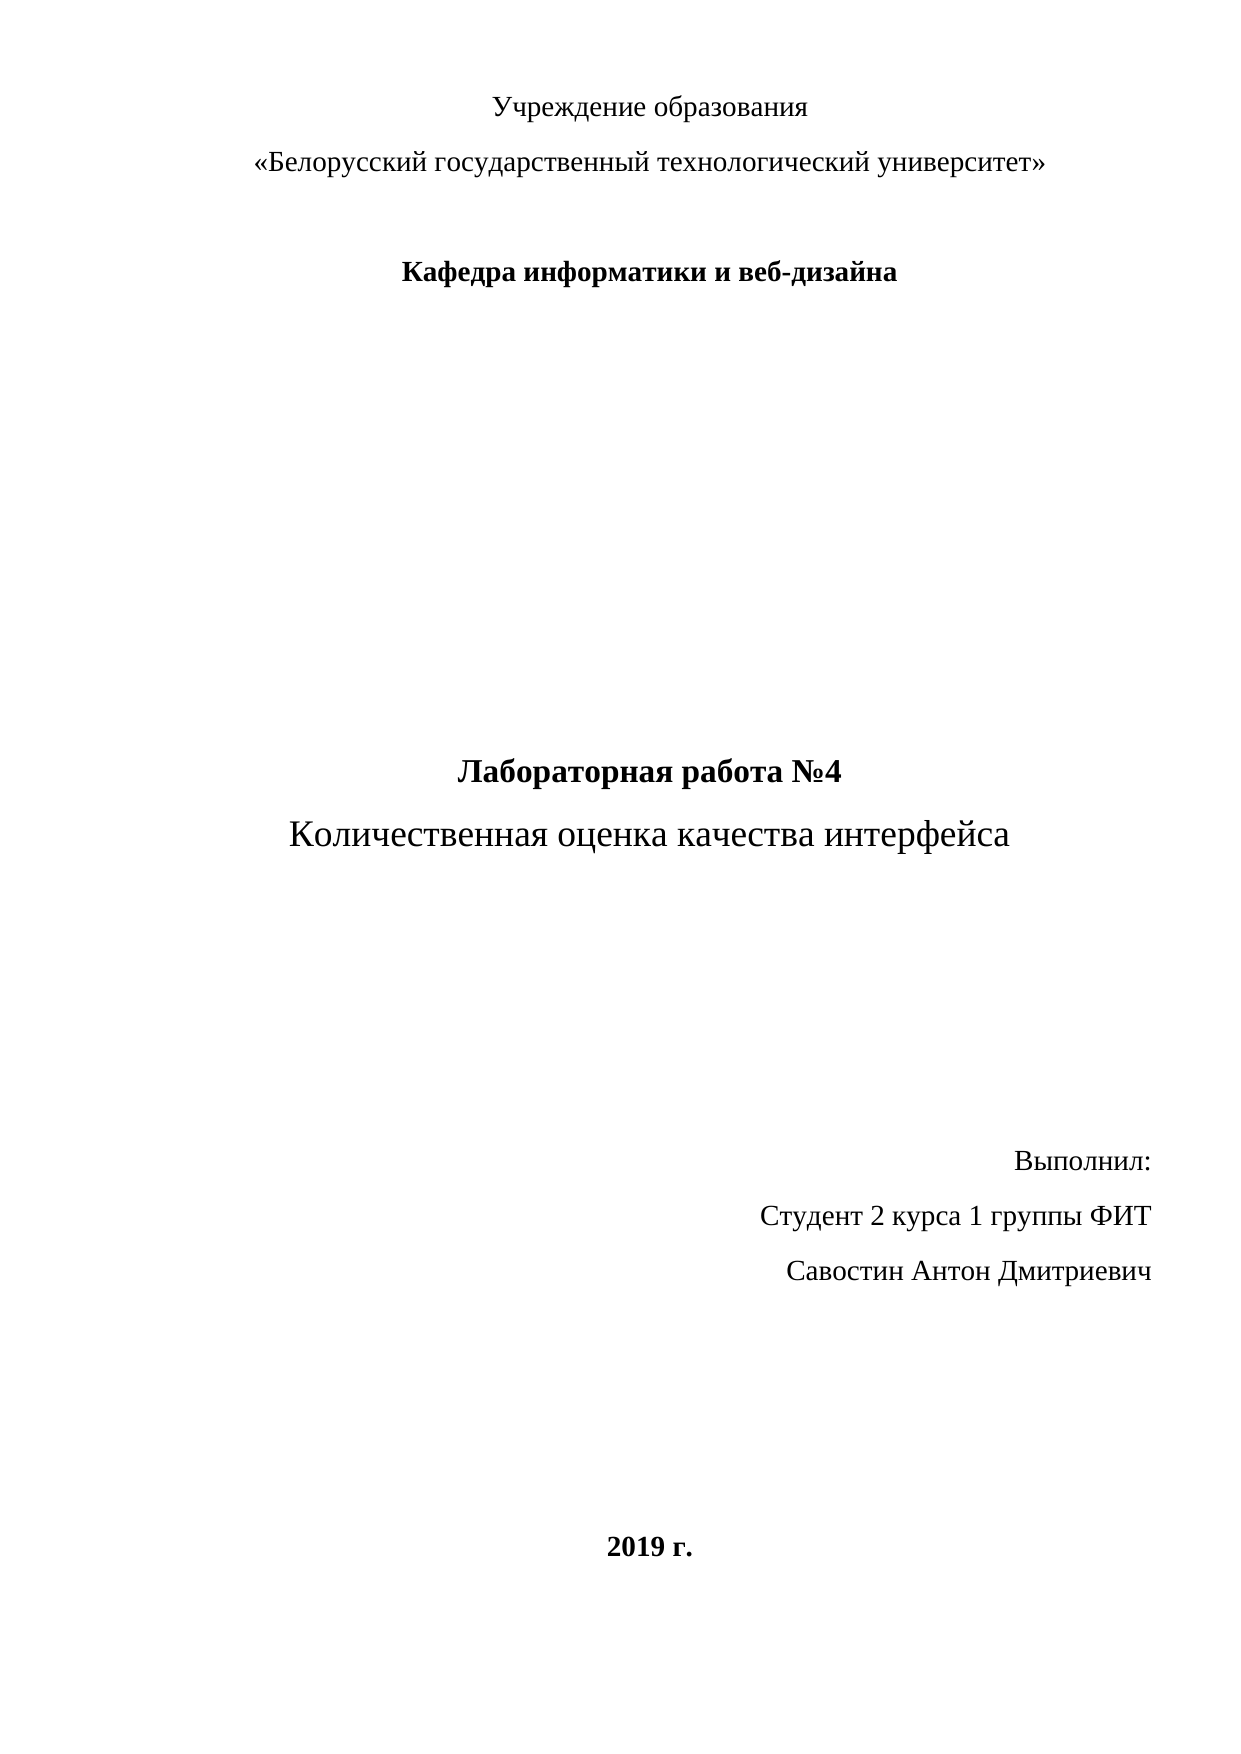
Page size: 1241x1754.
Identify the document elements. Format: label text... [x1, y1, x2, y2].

text Учреждение образования [148, 89, 1152, 122]
text Кафедра информатики и веб-дизайна [148, 254, 1152, 288]
text Савостин Антон Дмитриевич [148, 1253, 1152, 1287]
text Количественная оценка качества интерфейса [148, 812, 1152, 855]
text 2019 г. [148, 1529, 1152, 1563]
text Выполнил: [148, 1143, 1152, 1177]
text Студент 2 курса 1 группы ФИТ [148, 1198, 1152, 1232]
text Лабораторная работа №4 [148, 751, 1152, 789]
text «Белорусский государственный технологический университет» [148, 144, 1152, 177]
